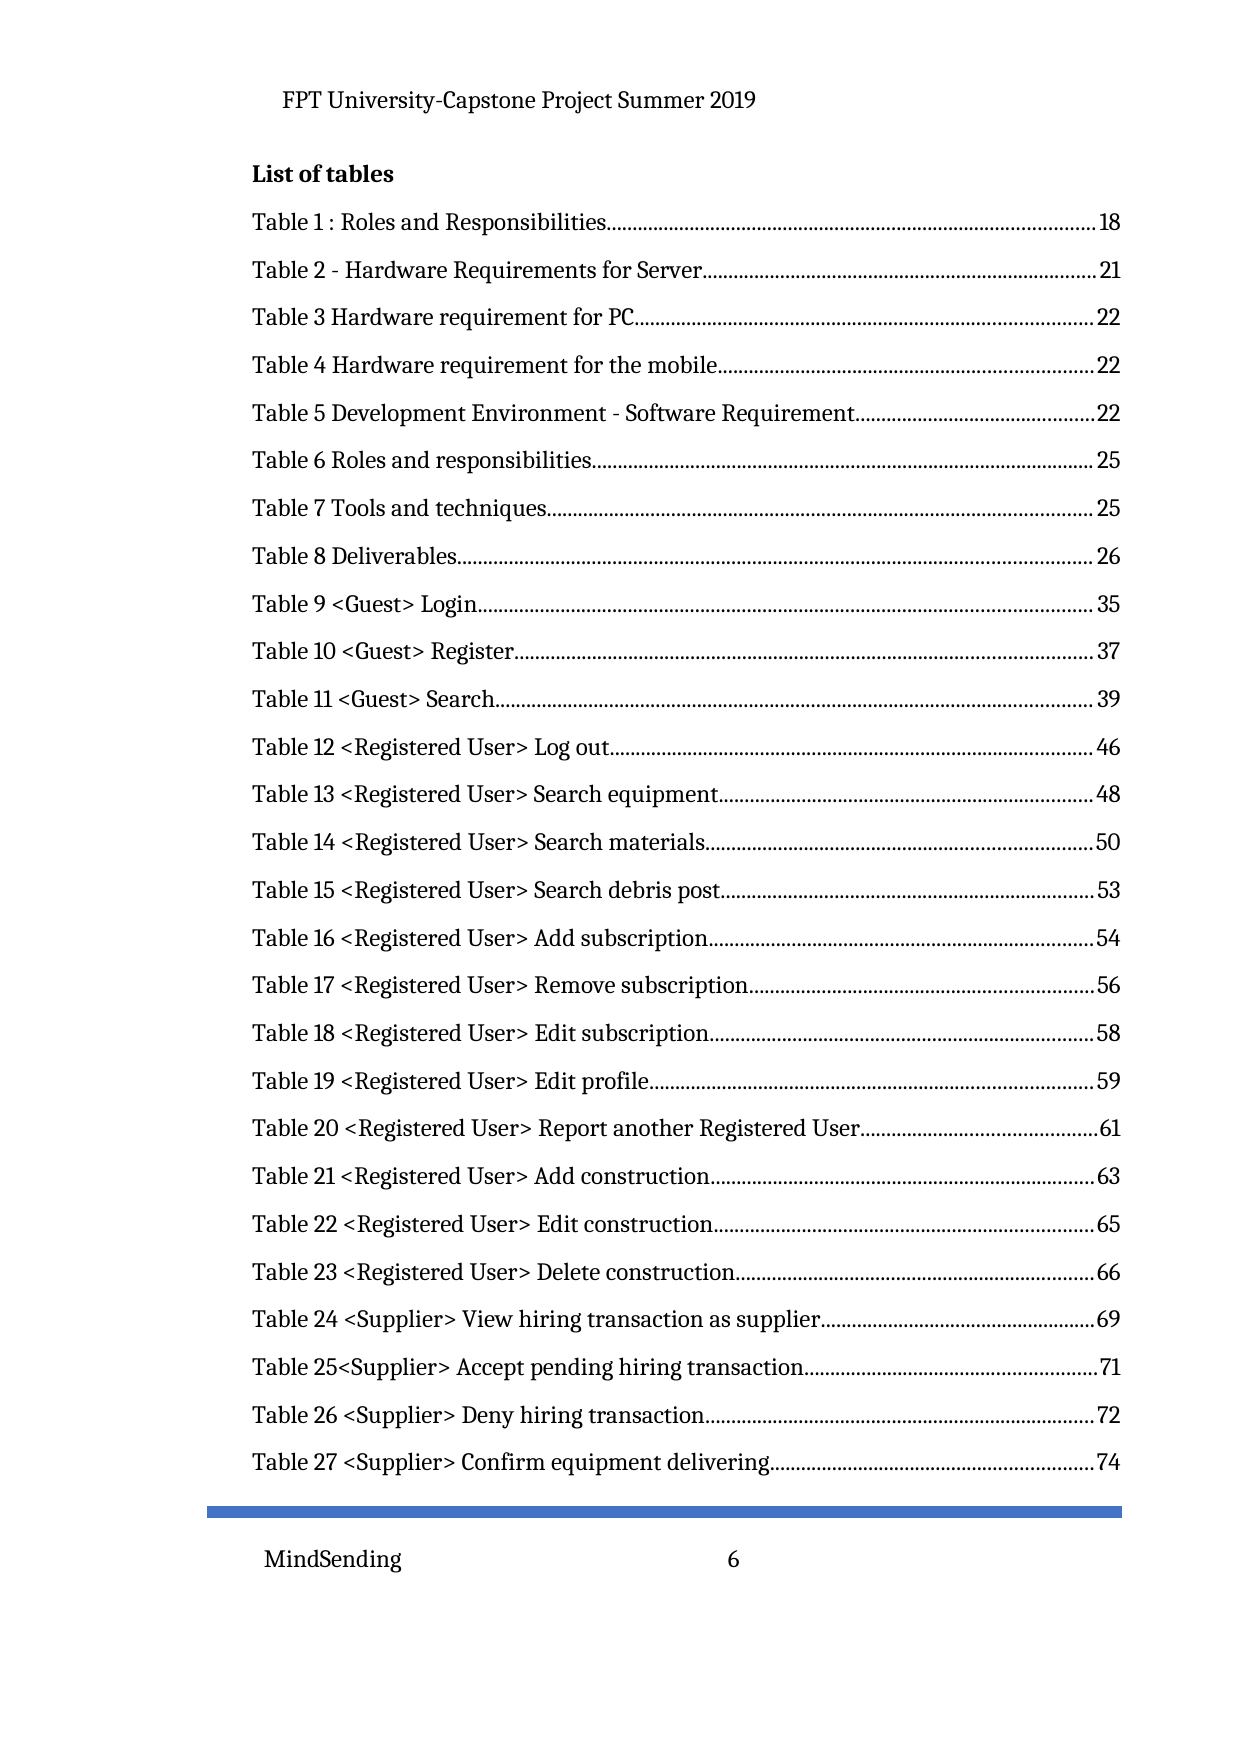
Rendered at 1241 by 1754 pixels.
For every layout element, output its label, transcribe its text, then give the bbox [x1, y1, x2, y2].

text Table 19 <Registered User> Edit profile 59 [252, 1067, 1122, 1095]
text Table 23 <Registered User> Delete construction 66 [252, 1257, 1122, 1286]
text Table 25<Supplier> Accept pending hiring transaction 71 [252, 1353, 1122, 1382]
text Table 13 <Registered User> Search equipment 48 [252, 780, 1122, 809]
text Table 6 Roles and responsibilities 25 [252, 446, 1122, 475]
text Table 8 Deliverables 26 [252, 542, 1122, 571]
text Table 4 Hardware requirement for the mobile 22 [252, 351, 1122, 380]
text Table 14 <Registered User> Search materials 50 [252, 828, 1122, 857]
text Table 5 Development Environment - Software Requirement 22 [252, 399, 1122, 427]
text Table 10 <Guest> Register 37 [252, 637, 1122, 666]
text Table 20 <Registered User> Report another Registered User 61 [252, 1114, 1122, 1143]
text Table 26 <Supplier> Deny hiring transaction 72 [252, 1401, 1122, 1429]
text List of tables [252, 160, 1122, 189]
text Table 3 Hardware requirement for PC 22 [252, 303, 1122, 332]
text Table 22 <Registered User> Edit construction 65 [252, 1210, 1122, 1238]
text Table 15 <Registered User> Search debris post 53 [252, 876, 1122, 904]
text Table 7 Tools and techniques 25 [252, 494, 1122, 523]
text Table 1 : Roles and Responsibilities 18 [252, 208, 1122, 237]
text Table 16 <Registered User> Add subscription 54 [252, 923, 1122, 952]
text Table 11 <Guest> Search 39 [252, 685, 1122, 714]
text Table 2 - Hardware Requirements for Server 21 [252, 256, 1122, 284]
text Table 21 <Registered User> Add construction 63 [252, 1162, 1122, 1191]
text Table 27 <Supplier> Confirm equipment delivering 74 [252, 1448, 1122, 1477]
text Table 17 <Registered User> Remove subscription 56 [252, 971, 1122, 1000]
text Table 24 <Supplier> View hiring transaction as supplier 69 [252, 1305, 1122, 1334]
text Table 9 <Guest> Login 35 [252, 589, 1122, 618]
text Table 18 <Registered User> Edit subscription 58 [252, 1019, 1122, 1048]
text Table 12 <Registered User> Log out 46 [252, 733, 1122, 761]
